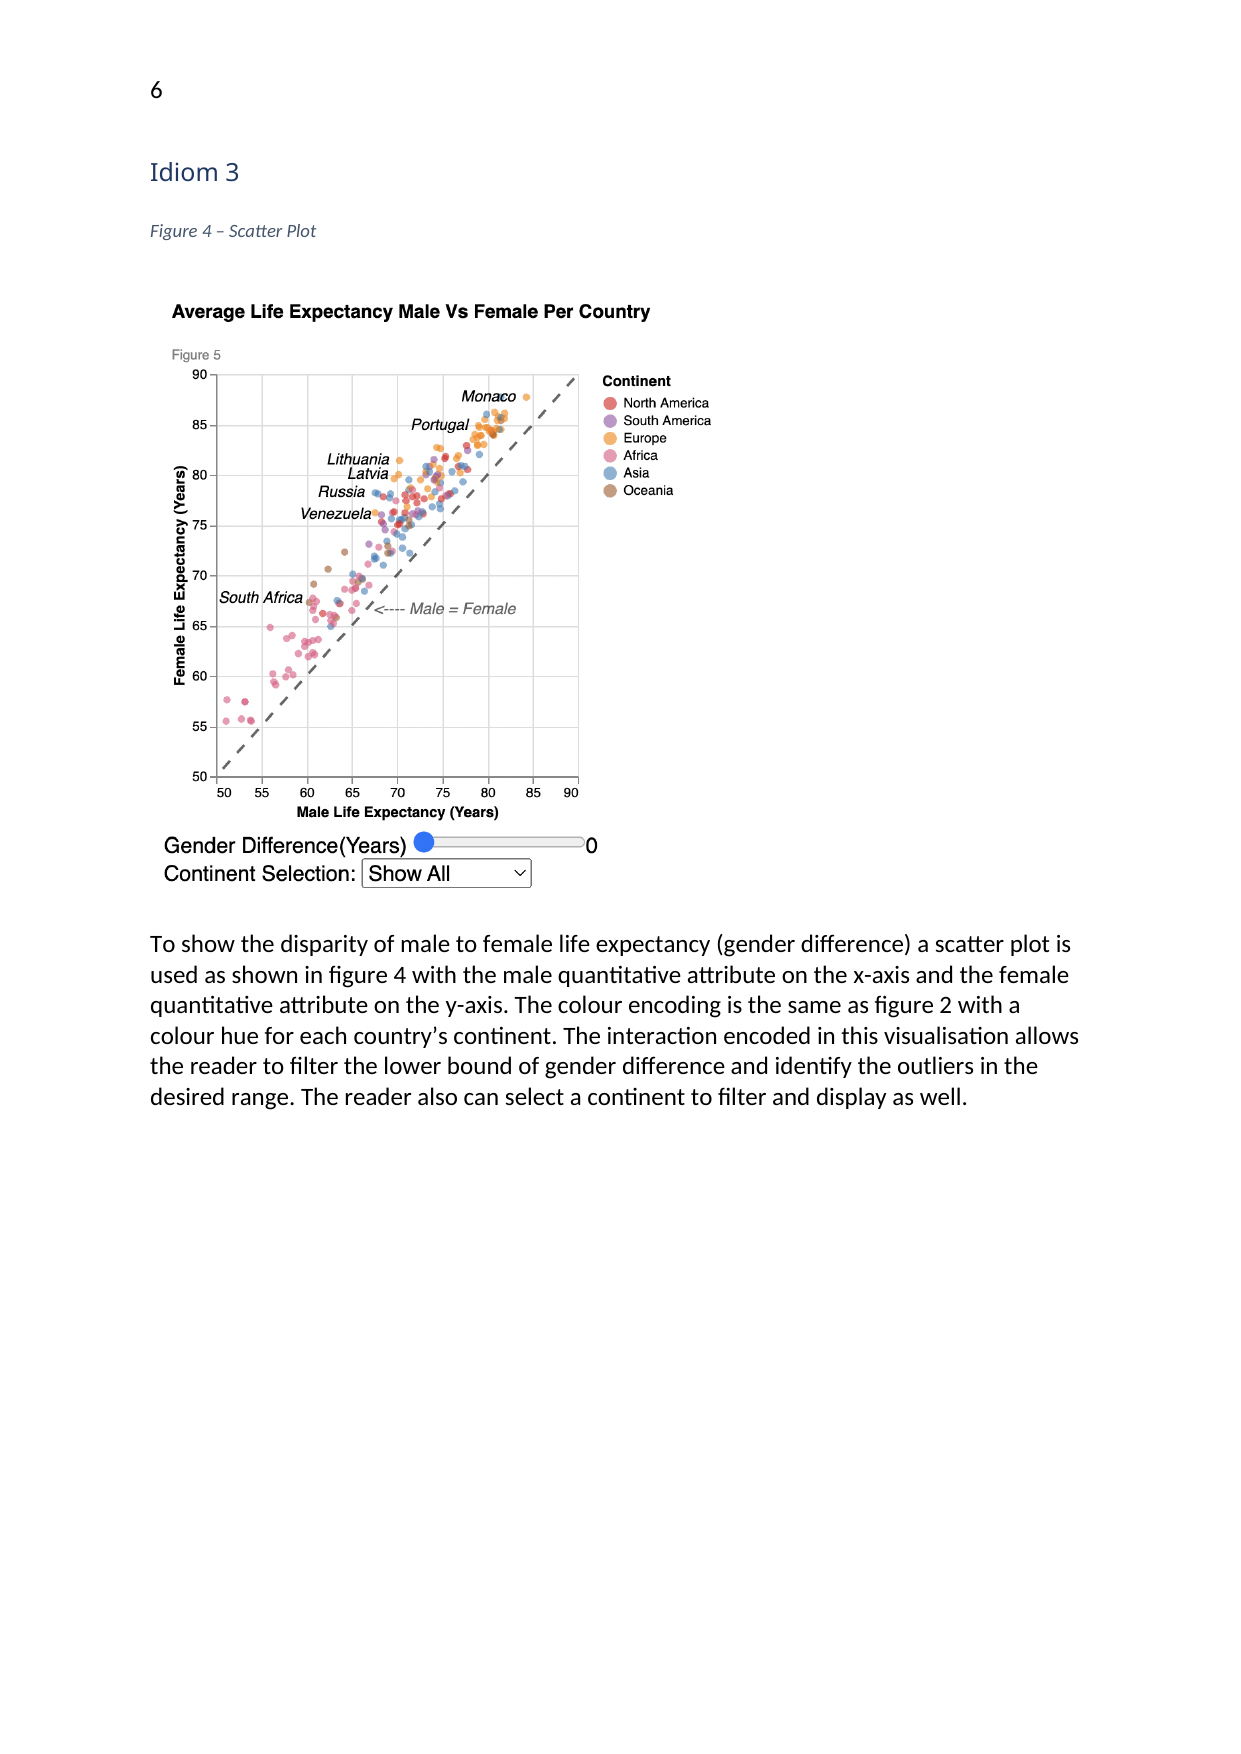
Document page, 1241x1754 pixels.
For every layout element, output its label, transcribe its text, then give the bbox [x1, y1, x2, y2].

picture [150, 293, 717, 898]
subtitle Idiom 3 [150, 154, 1090, 188]
text To show the disparity of male to female life expectancy (gender difference) a scatter plot is used as shown in figure 4 with the male quantitative attribute on the x-axis and the female quantitative attribute on the y-axis. The colour encoding is the same as figure 2 with a colour hue for each country’s continent. The interaction encoded in this visualisation allows the reader to filter the lower bound of gender difference and identify the outliers in the desired range. The reader also can select a continent to filter and display as well. [150, 928, 1090, 1112]
